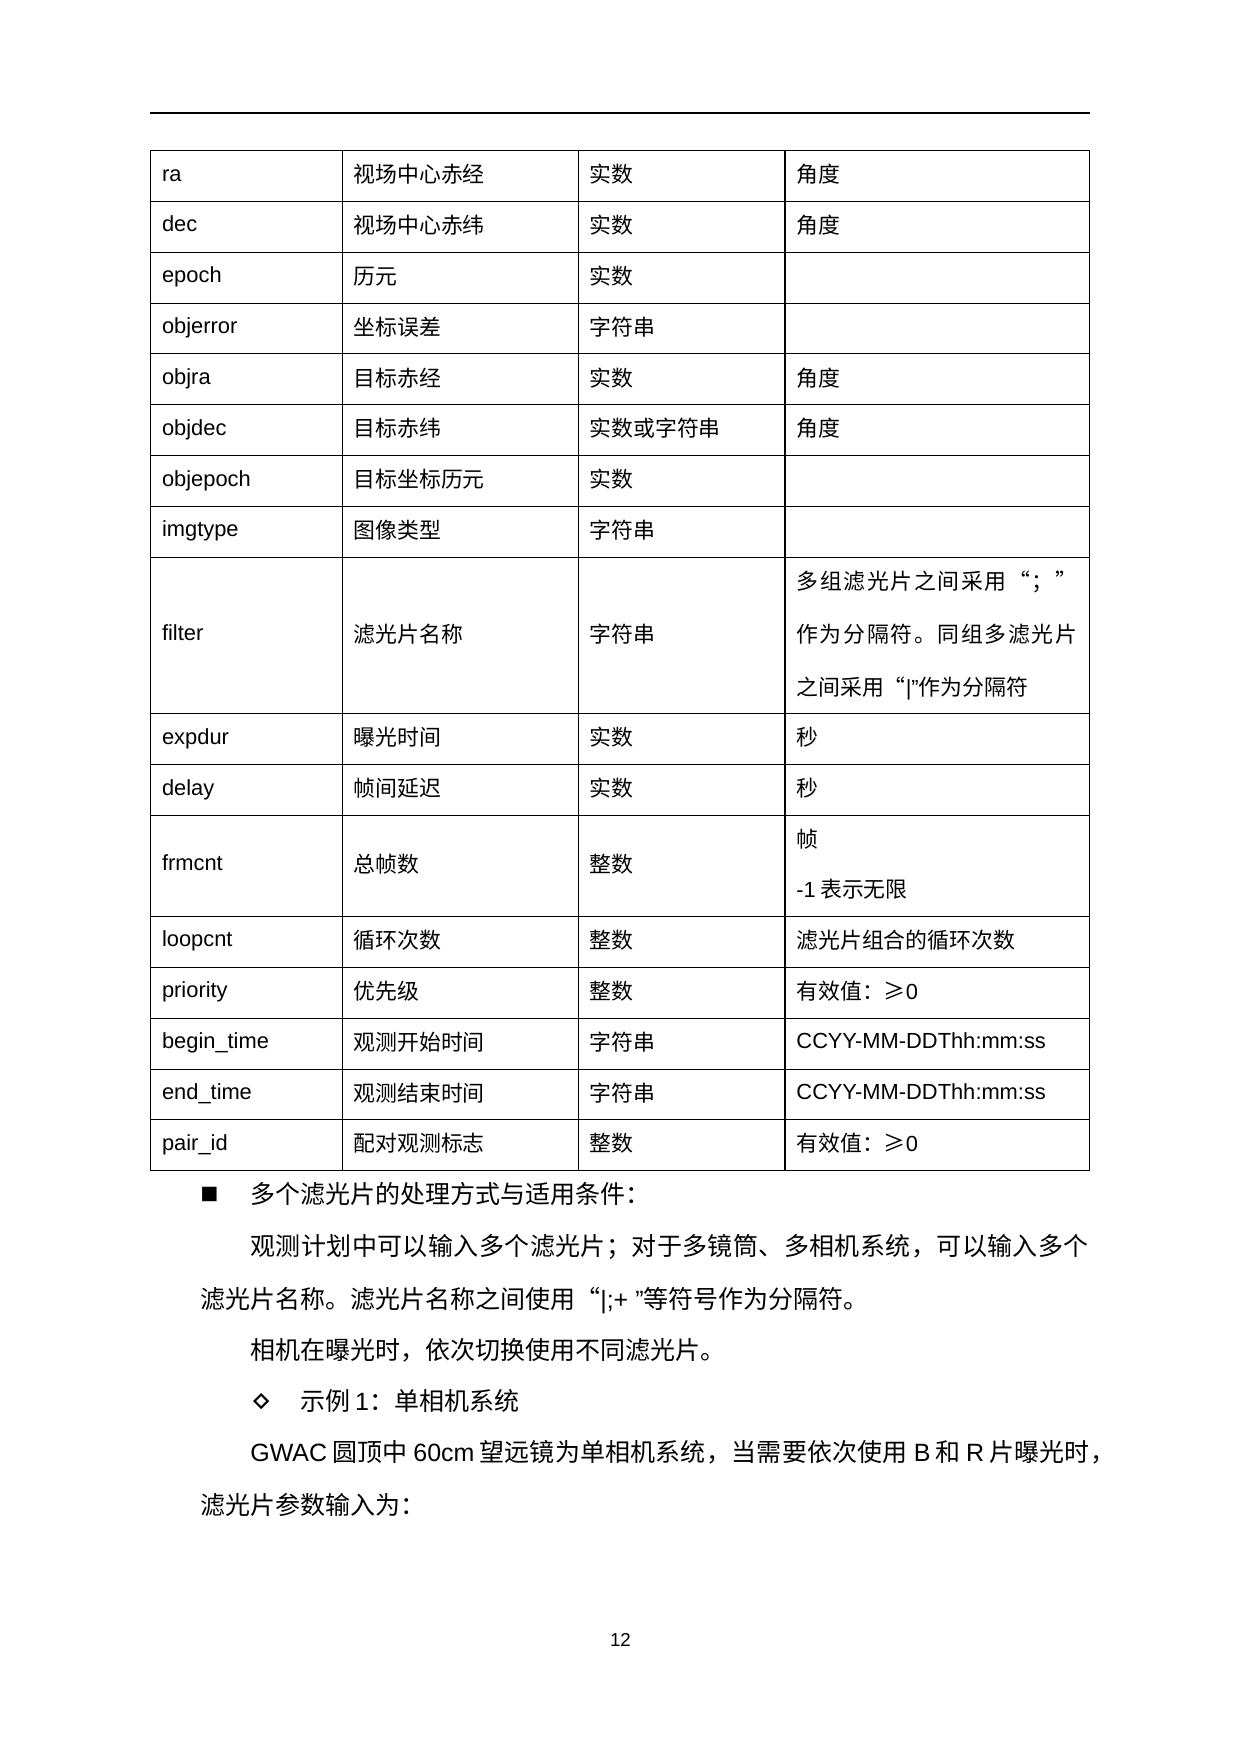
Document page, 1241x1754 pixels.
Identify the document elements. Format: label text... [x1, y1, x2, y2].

table_cell filter [151, 558, 342, 713]
text 观测计划中可以输入多个滤光片；对于多镜筒、多相机系统，可以输入多个滤光片名称。滤光片名称之间使用“|;+ ”等符号作为分隔符。 [200, 1222, 1090, 1319]
table_cell 字符串 [579, 558, 784, 713]
table_cell 角度 [786, 151, 1089, 201]
table_cell pair_id [151, 1120, 342, 1170]
table_cell 角度 [786, 405, 1089, 455]
table_cell 整数 [579, 1120, 784, 1170]
table_cell 循环次数 [343, 917, 578, 967]
table_cell dec [151, 202, 342, 252]
table_cell [786, 507, 1089, 557]
table_cell 整数 [579, 816, 784, 916]
table_cell 多组滤光片之间采用“；”作为分隔符。同组多滤光片之间采用“|”作为分隔符 [786, 558, 1089, 713]
table_cell 秒 [786, 714, 1089, 764]
table_cell 目标坐标历元 [343, 456, 578, 506]
table_cell 角度 [786, 202, 1089, 252]
table_cell 角度 [786, 354, 1089, 404]
table_cell 配对观测标志 [343, 1120, 578, 1170]
table_cell imgtype [151, 507, 342, 557]
table_cell 实数 [579, 253, 784, 302]
table_cell expdur [151, 714, 342, 764]
table_cell objdec [151, 405, 342, 455]
table_cell 目标赤纬 [343, 405, 578, 455]
table_cell 实数或字符串 [579, 405, 784, 455]
table_cell 实数 [579, 354, 784, 404]
table_cell 帧 -1表示无限 [786, 816, 1089, 916]
table_cell [786, 253, 1089, 302]
table_cell 滤光片组合的循环次数 [786, 917, 1089, 967]
table_cell 有效值：≥0 [786, 1120, 1089, 1170]
list 示例1：单相机系统 [250, 1378, 1090, 1422]
table_cell 目标赤经 [343, 354, 578, 404]
table_cell objerror [151, 304, 342, 353]
table_cell loopcnt [151, 917, 342, 967]
table_cell 实数 [579, 765, 784, 815]
table_cell priority [151, 968, 342, 1018]
table_cell ra [151, 151, 342, 201]
list 多个滤光片的处理方式与适用条件： [200, 1171, 1090, 1215]
table_cell epoch [151, 253, 342, 302]
table_cell CCYY-MM-DDThh:mm:ss [786, 1070, 1089, 1119]
table_cell 字符串 [579, 1019, 784, 1068]
table_cell objra [151, 354, 342, 404]
table_cell 字符串 [579, 1070, 784, 1119]
table_cell 视场中心赤经 [343, 151, 578, 201]
table_cell begin_time [151, 1019, 342, 1068]
table_cell 优先级 [343, 968, 578, 1018]
table_cell 整数 [579, 917, 784, 967]
table_cell 实数 [579, 714, 784, 764]
table_cell frmcnt [151, 816, 342, 916]
table_cell 图像类型 [343, 507, 578, 557]
table_cell 字符串 [579, 507, 784, 557]
table_cell 实数 [579, 151, 784, 201]
table_cell 有效值：≥0 [786, 968, 1089, 1018]
table_cell 秒 [786, 765, 1089, 815]
text 相机在曝光时，依次切换使用不同滤光片。 [200, 1326, 1090, 1371]
table_cell 实数 [579, 202, 784, 252]
table_cell 整数 [579, 968, 784, 1018]
table_cell 坐标误差 [343, 304, 578, 353]
table_cell 滤光片名称 [343, 558, 578, 713]
table_cell delay [151, 765, 342, 815]
table_cell 观测开始时间 [343, 1019, 578, 1068]
table_cell CCYY-MM-DDThh:mm:ss [786, 1019, 1089, 1068]
table_cell 视场中心赤纬 [343, 202, 578, 252]
table_cell 字符串 [579, 304, 784, 353]
table_cell end_time [151, 1070, 342, 1119]
table_cell 历元 [343, 253, 578, 302]
table_cell 曝光时间 [343, 714, 578, 764]
table_cell [786, 456, 1089, 506]
text GWAC圆顶中60cm望远镜为单相机系统，当需要依次使用B和R片曝光时，滤光片参数输入为： [200, 1429, 1090, 1526]
table_cell 观测结束时间 [343, 1070, 578, 1119]
table_cell [786, 304, 1089, 353]
table_cell objepoch [151, 456, 342, 506]
table_cell 总帧数 [343, 816, 578, 916]
table_cell 帧间延迟 [343, 765, 578, 815]
table_cell 实数 [579, 456, 784, 506]
